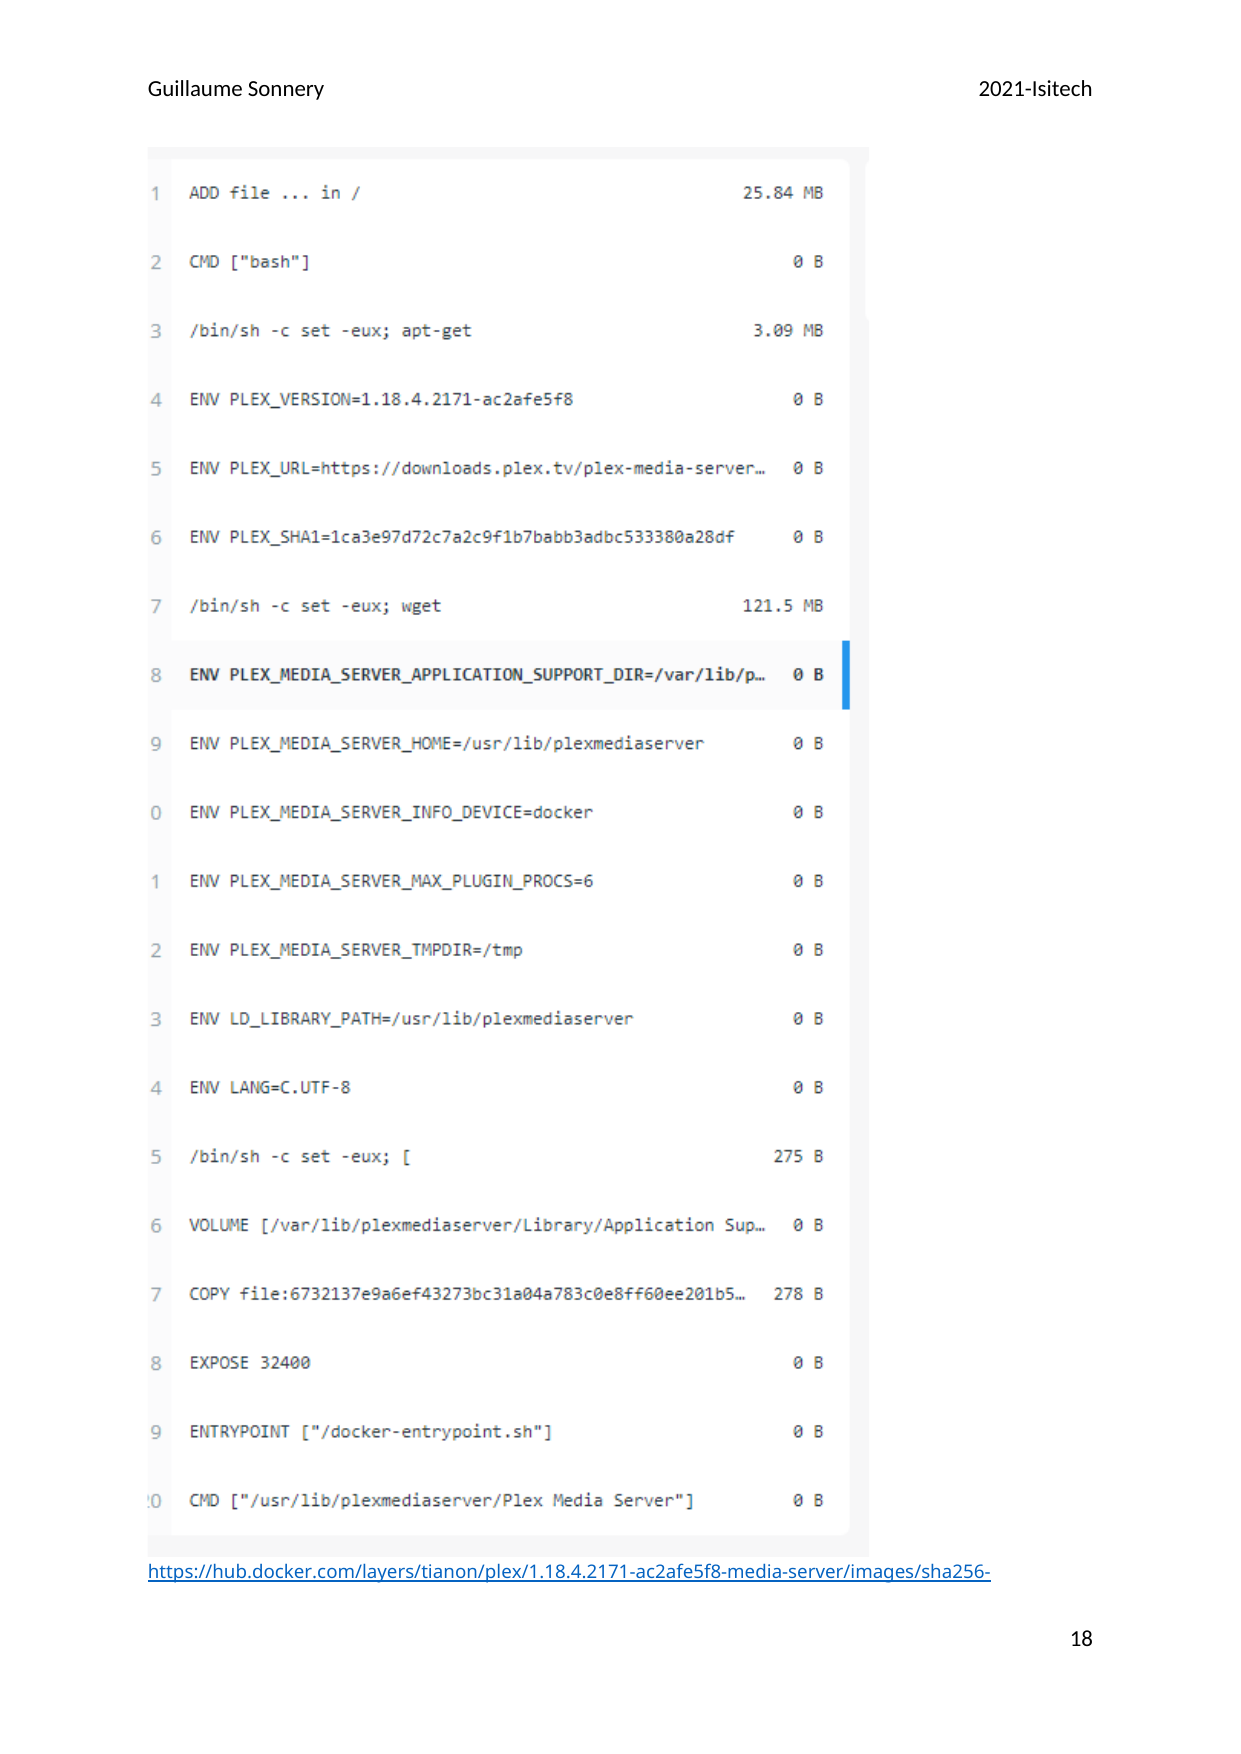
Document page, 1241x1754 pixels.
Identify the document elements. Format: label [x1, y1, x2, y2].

text [148, 148, 1093, 1584]
picture [147, 147, 870, 1557]
